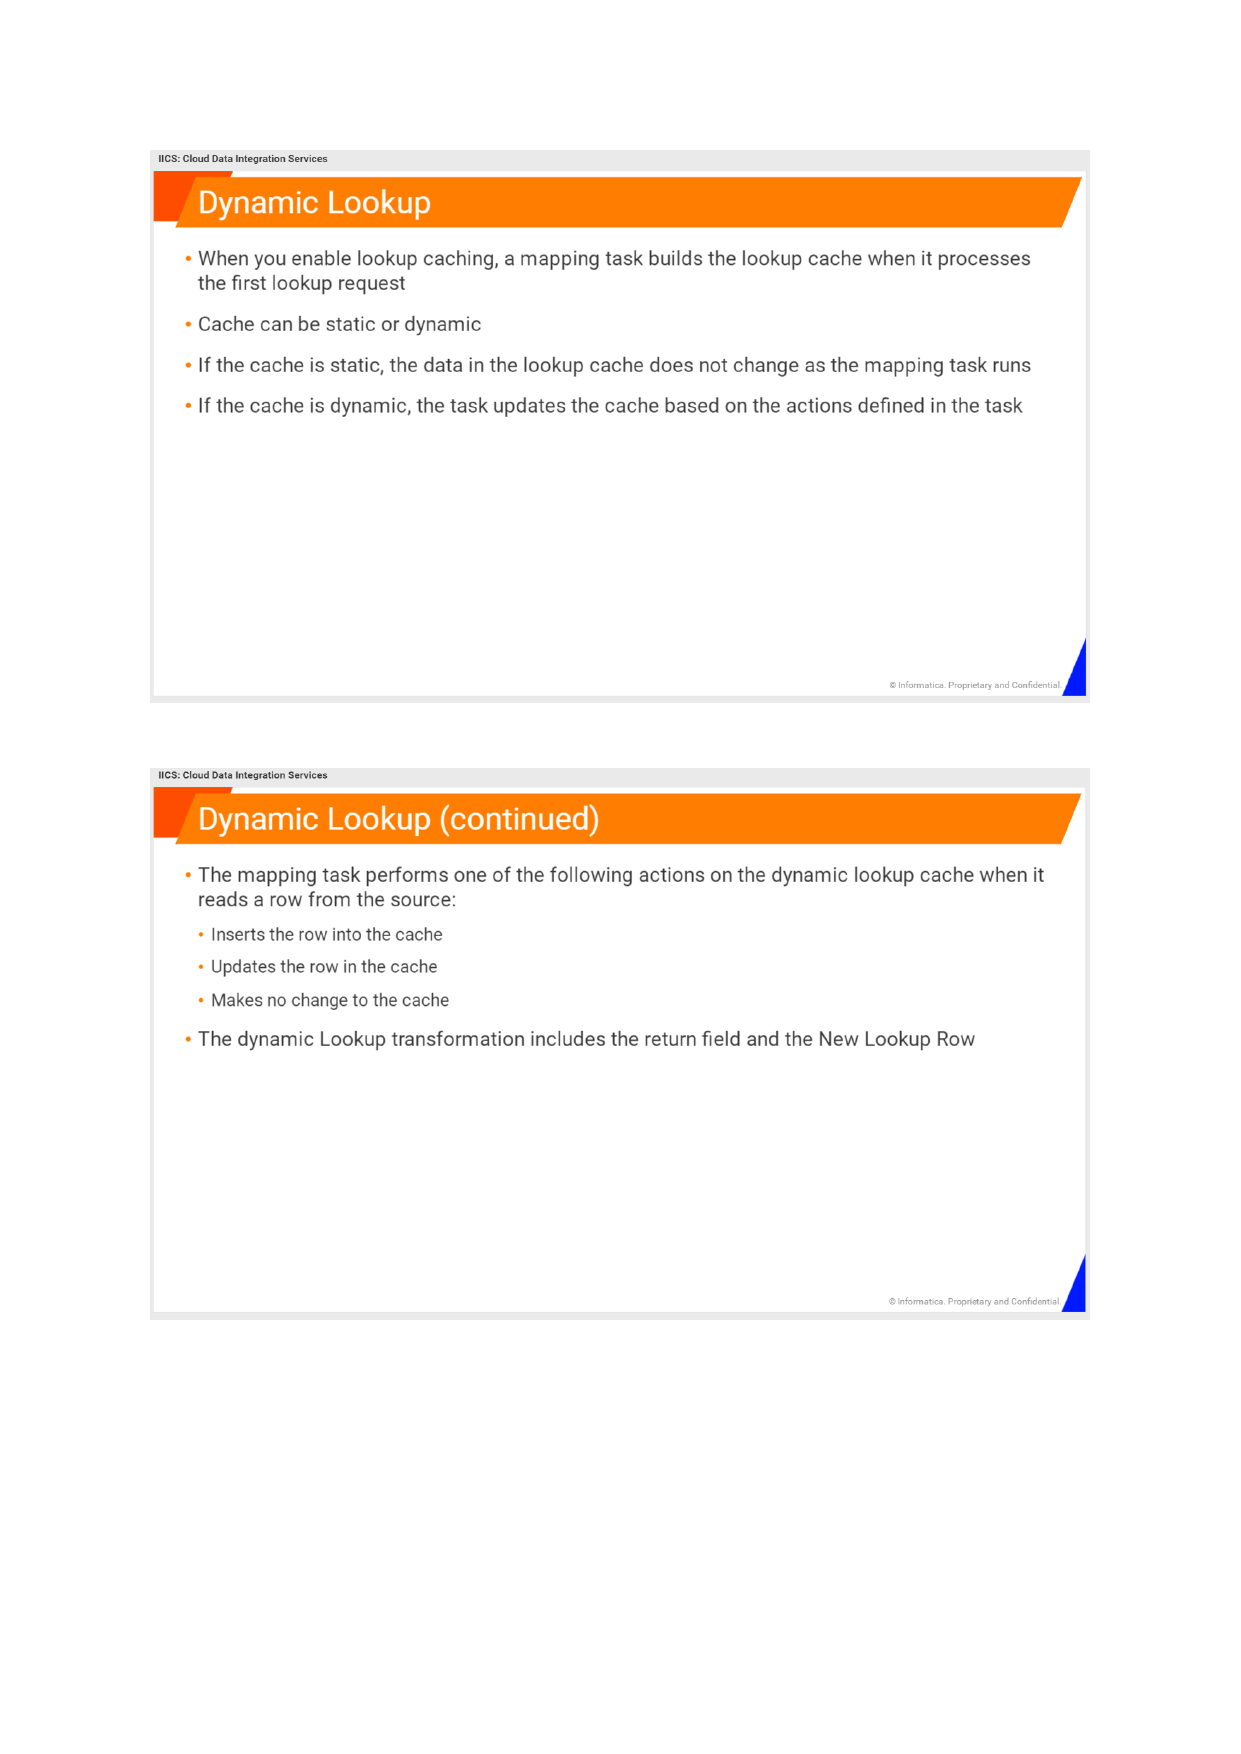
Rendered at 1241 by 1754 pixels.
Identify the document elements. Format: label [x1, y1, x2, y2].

picture [150, 768, 1091, 1320]
picture [150, 150, 1091, 703]
